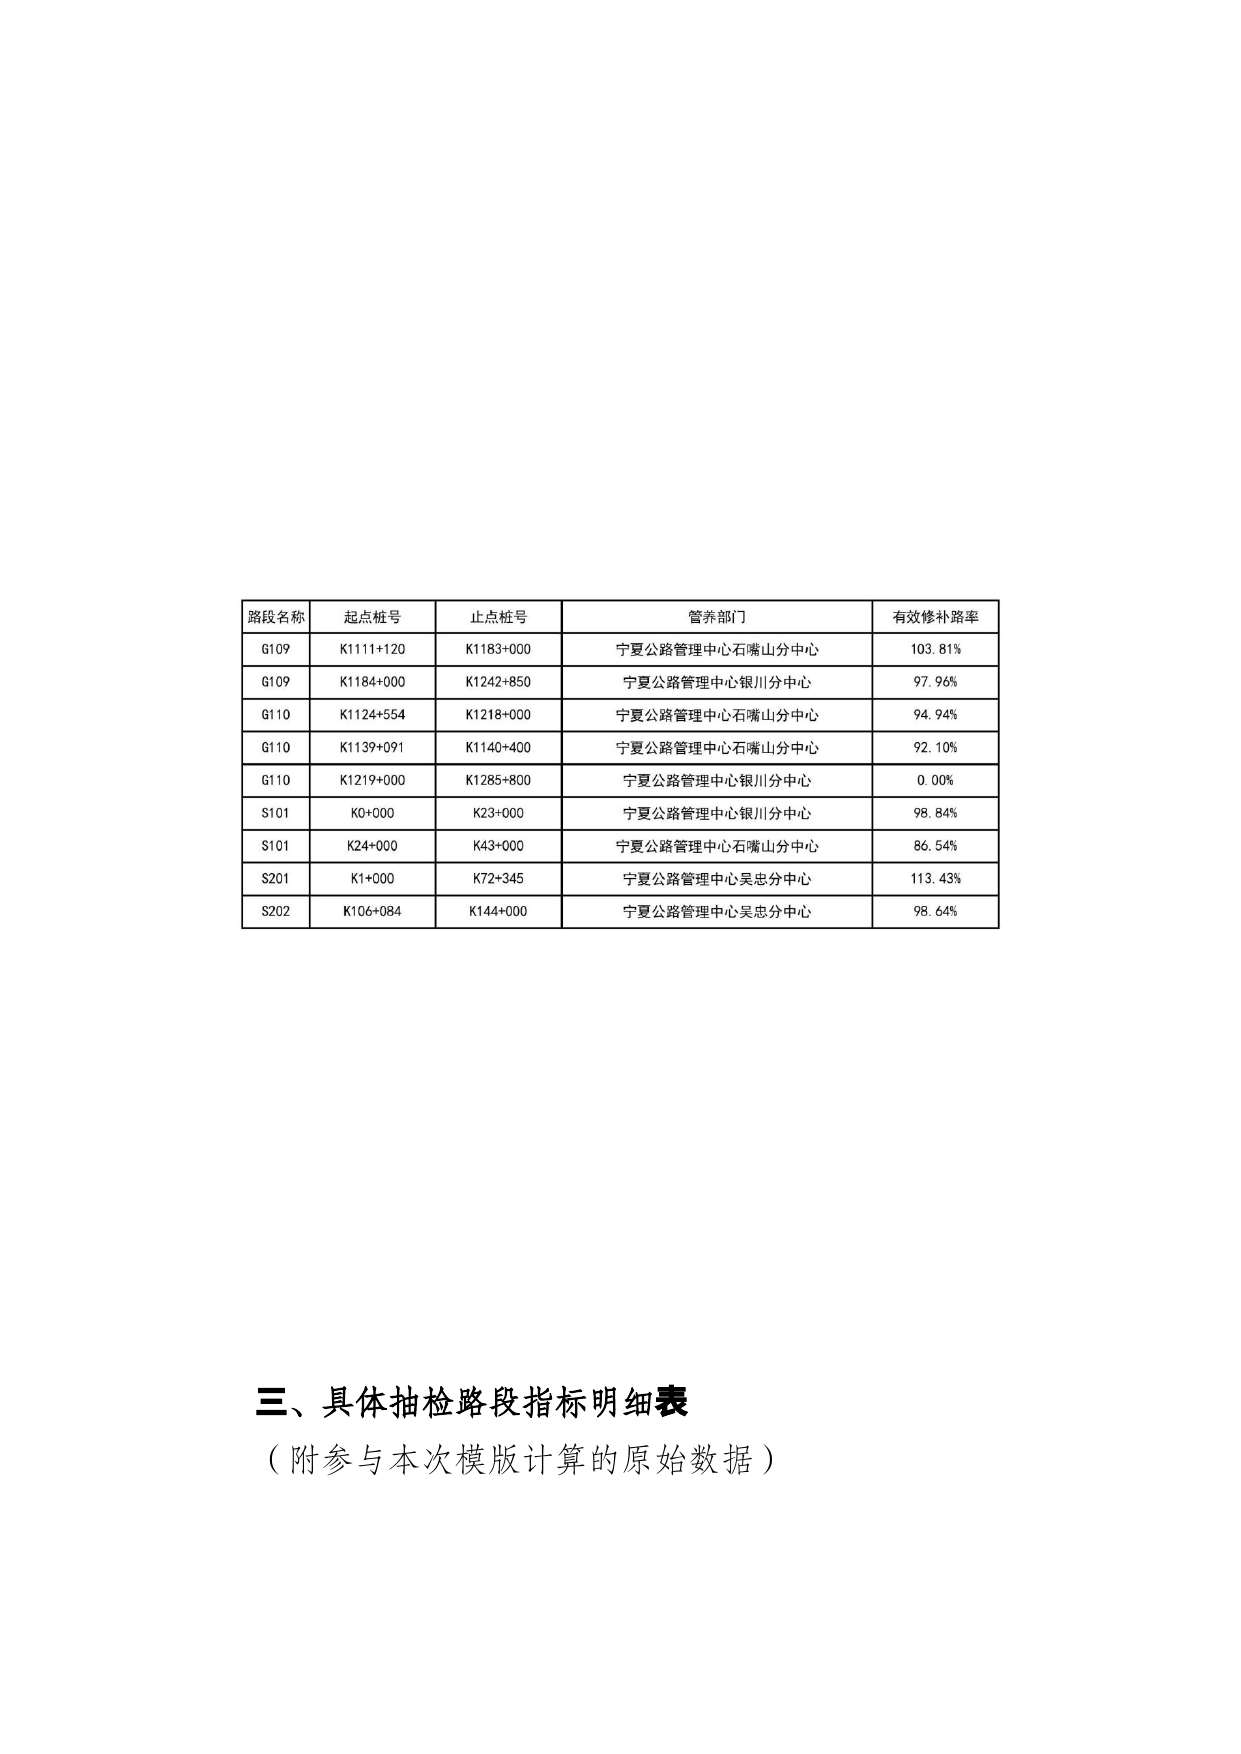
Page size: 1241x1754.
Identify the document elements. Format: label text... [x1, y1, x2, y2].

picture [187, 162, 1053, 1367]
text （附参与本次模版计算的原始数据） [187, 1425, 1053, 1483]
text 三、具体抽检路段指标明细表 [187, 1367, 1053, 1425]
